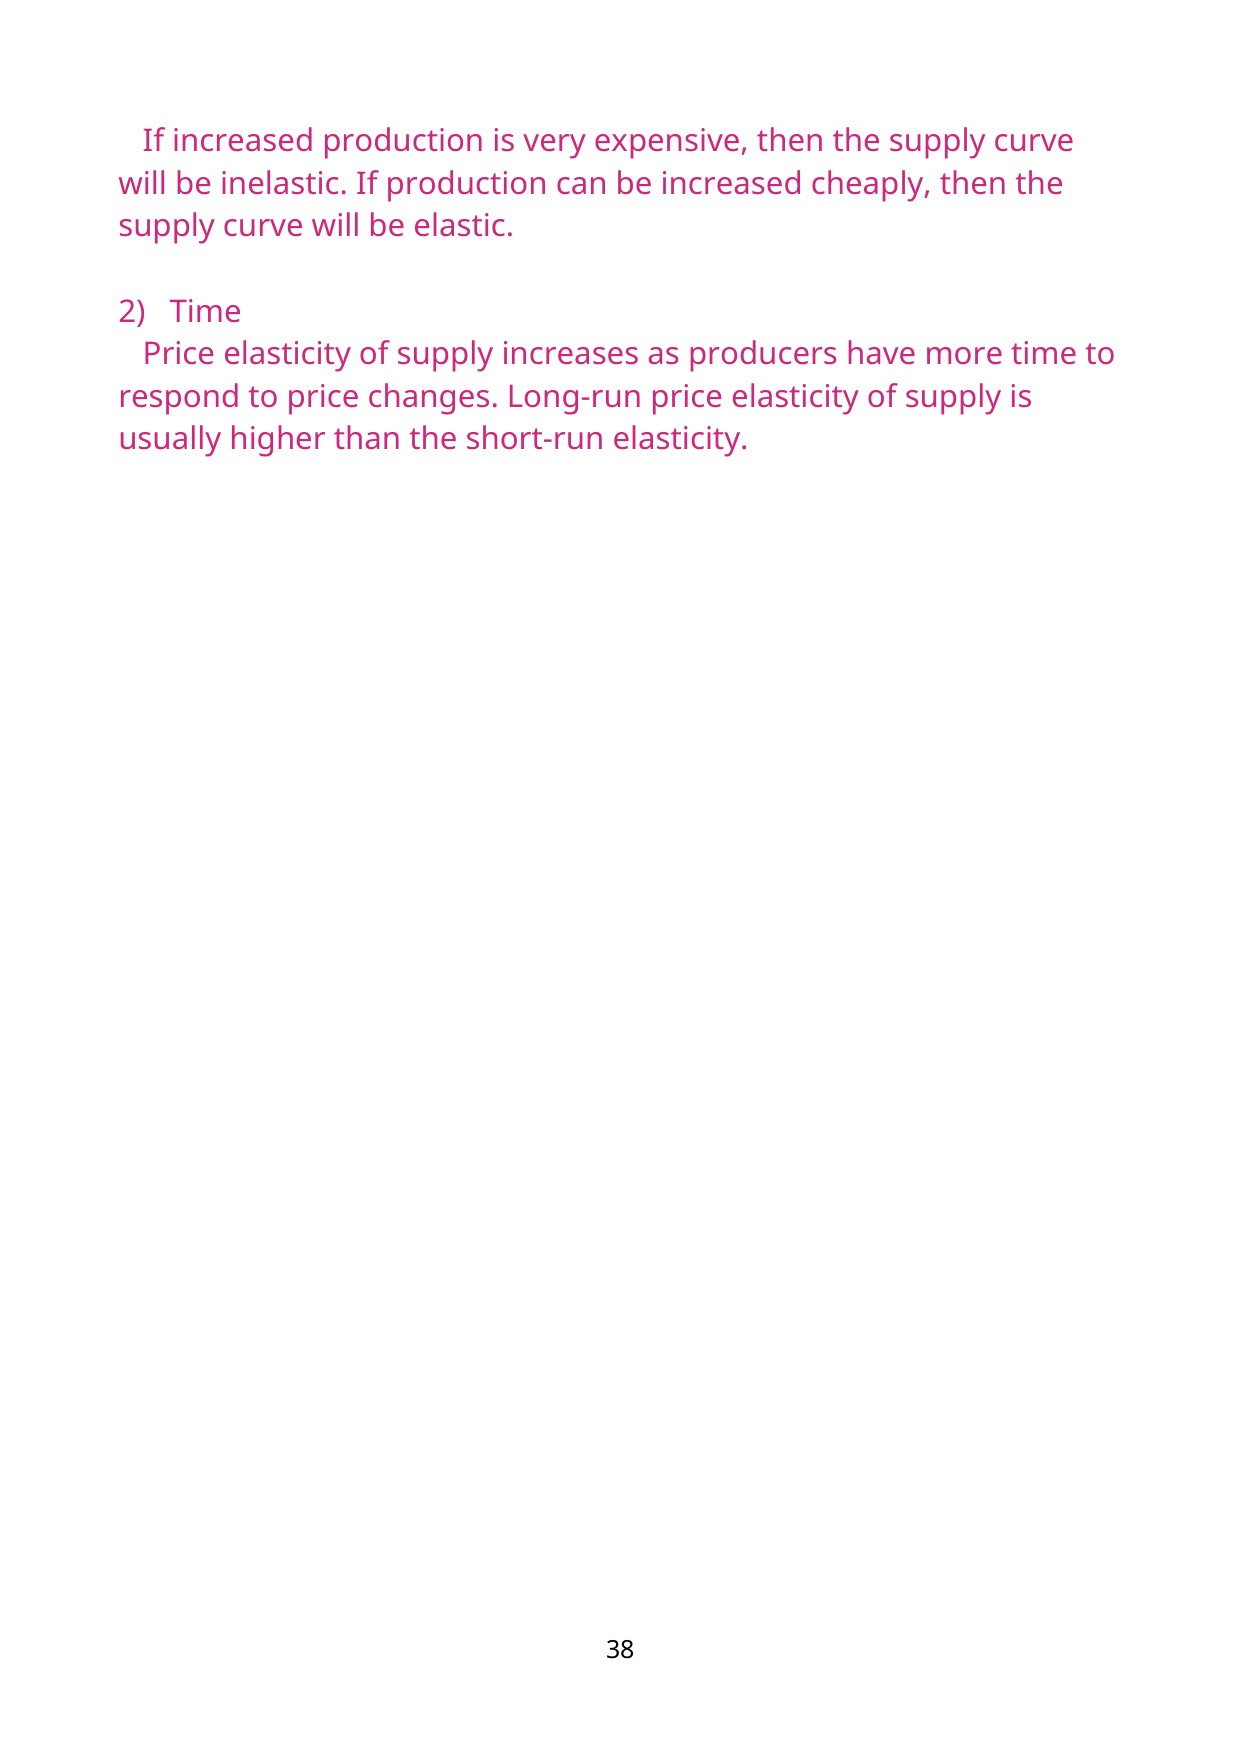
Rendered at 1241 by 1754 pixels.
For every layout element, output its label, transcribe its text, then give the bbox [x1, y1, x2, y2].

text Price elasticity of supply increases as producers have more time to respond to price changes. Long-run price elasticity of supply is usually higher than the short-run elasticity. [118, 331, 1122, 459]
list Time [118, 288, 1122, 331]
text If increased production is very expensive, then the supply curve will be inelastic. If production can be increased cheaply, then the supply curve will be elastic. [118, 118, 1122, 246]
